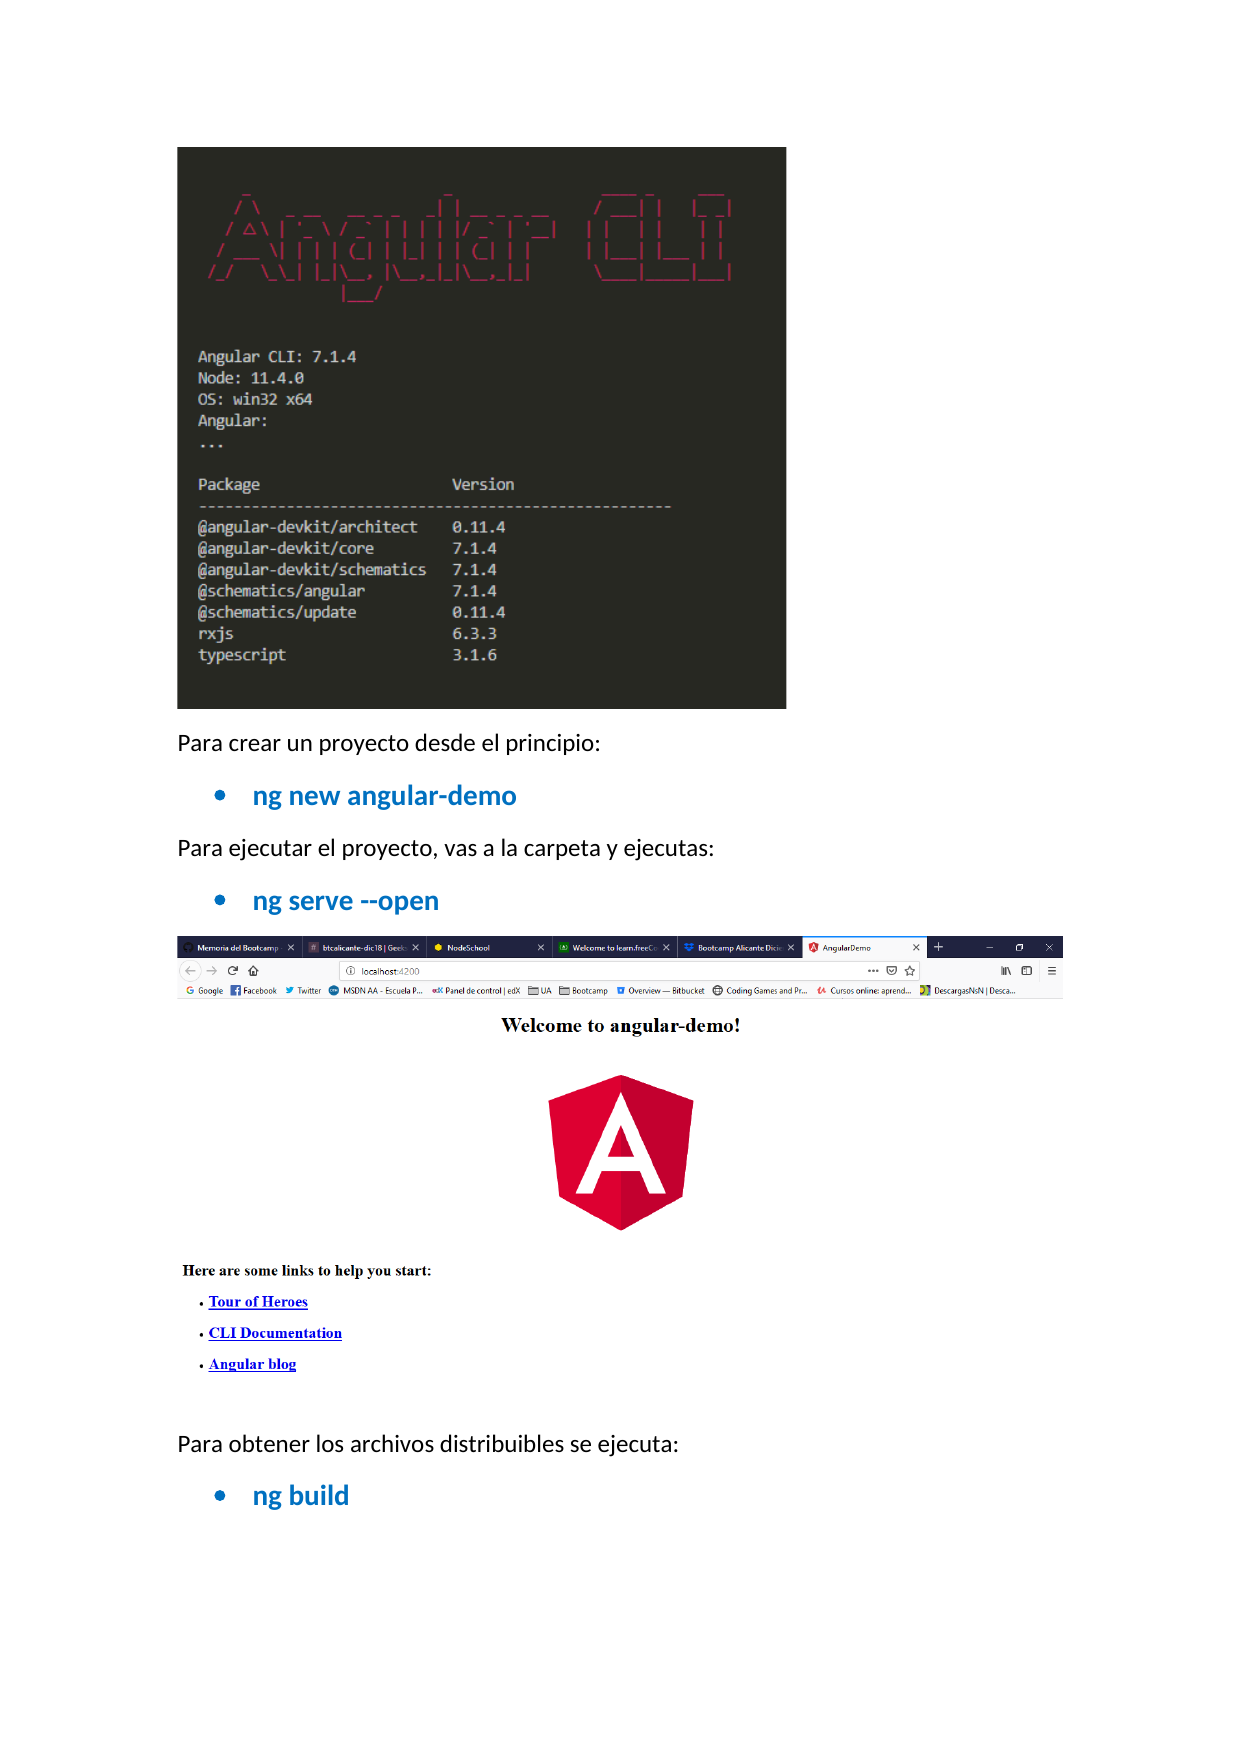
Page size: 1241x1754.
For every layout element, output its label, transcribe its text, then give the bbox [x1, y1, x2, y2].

text Para ejecutar el proyecto, vas a la carpeta y ejecutas: [177, 832, 1063, 863]
list ng serve --open [215, 882, 1063, 917]
picture [177, 936, 1063, 1409]
list ng build [215, 1477, 1063, 1513]
text Para crear un proyecto desde el principio: [177, 727, 1063, 758]
text Para obtener los archivos distribuibles se ejecuta: [177, 1428, 1063, 1458]
picture [177, 147, 787, 709]
list ng new angular-demo [215, 777, 1063, 813]
